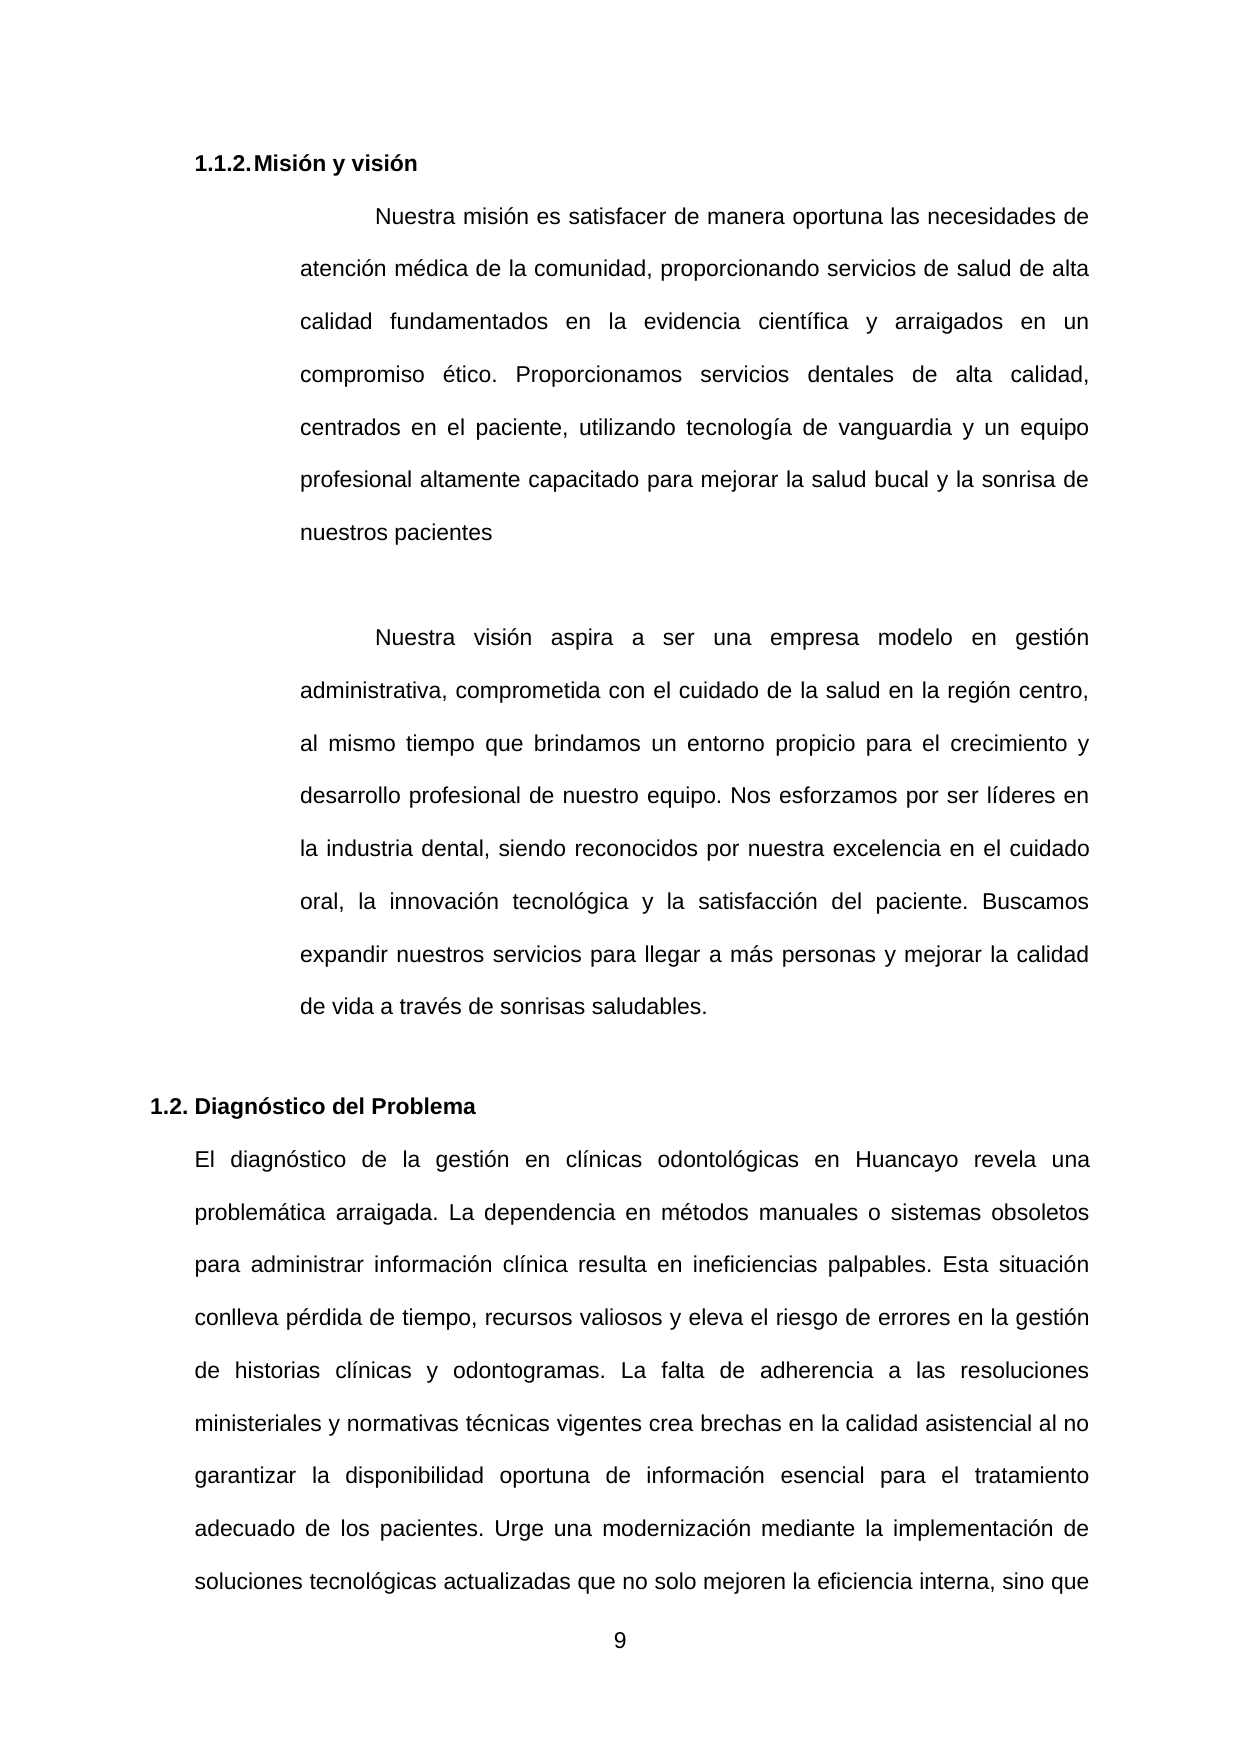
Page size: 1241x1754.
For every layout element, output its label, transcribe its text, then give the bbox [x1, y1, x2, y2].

subtitle Diagnóstico del Problema [150, 1093, 1090, 1120]
subtitle Misión y visión [194, 150, 1090, 176]
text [194, 1146, 1090, 1594]
text Nuestra visión aspira a ser una empresa modelo en gestión administrativa, comprometida con el cuidado de la salud en la región centro, al mismo tiempo que brindamos un entorno propicio para el crecimiento y desarrollo profesional de nuestro equipo. Nos esforzamos por ser líderes en la industria dental, siendo reconocidos por nuestra excelencia en el cuidado oral, la innovación tecnológica y la satisfacción del paciente. Buscamos expandir nuestros servicios para llegar a más personas y mejorar la calidad de vida a través de sonrisas saludables. [300, 624, 1090, 1020]
text Nuestra misión es satisfacer de manera oportuna las necesidades de atención médica de la comunidad, proporcionando servicios de salud de alta calidad fundamentados en la evidencia científica y arraigados en un compromiso ético. Proporcionamos servicios dentales de alta calidad, centrados en el paciente, utilizando tecnología de vanguardia y un equipo profesional altamente capacitado para mejorar la salud bucal y la sonrisa de nuestros pacientes [300, 203, 1090, 545]
